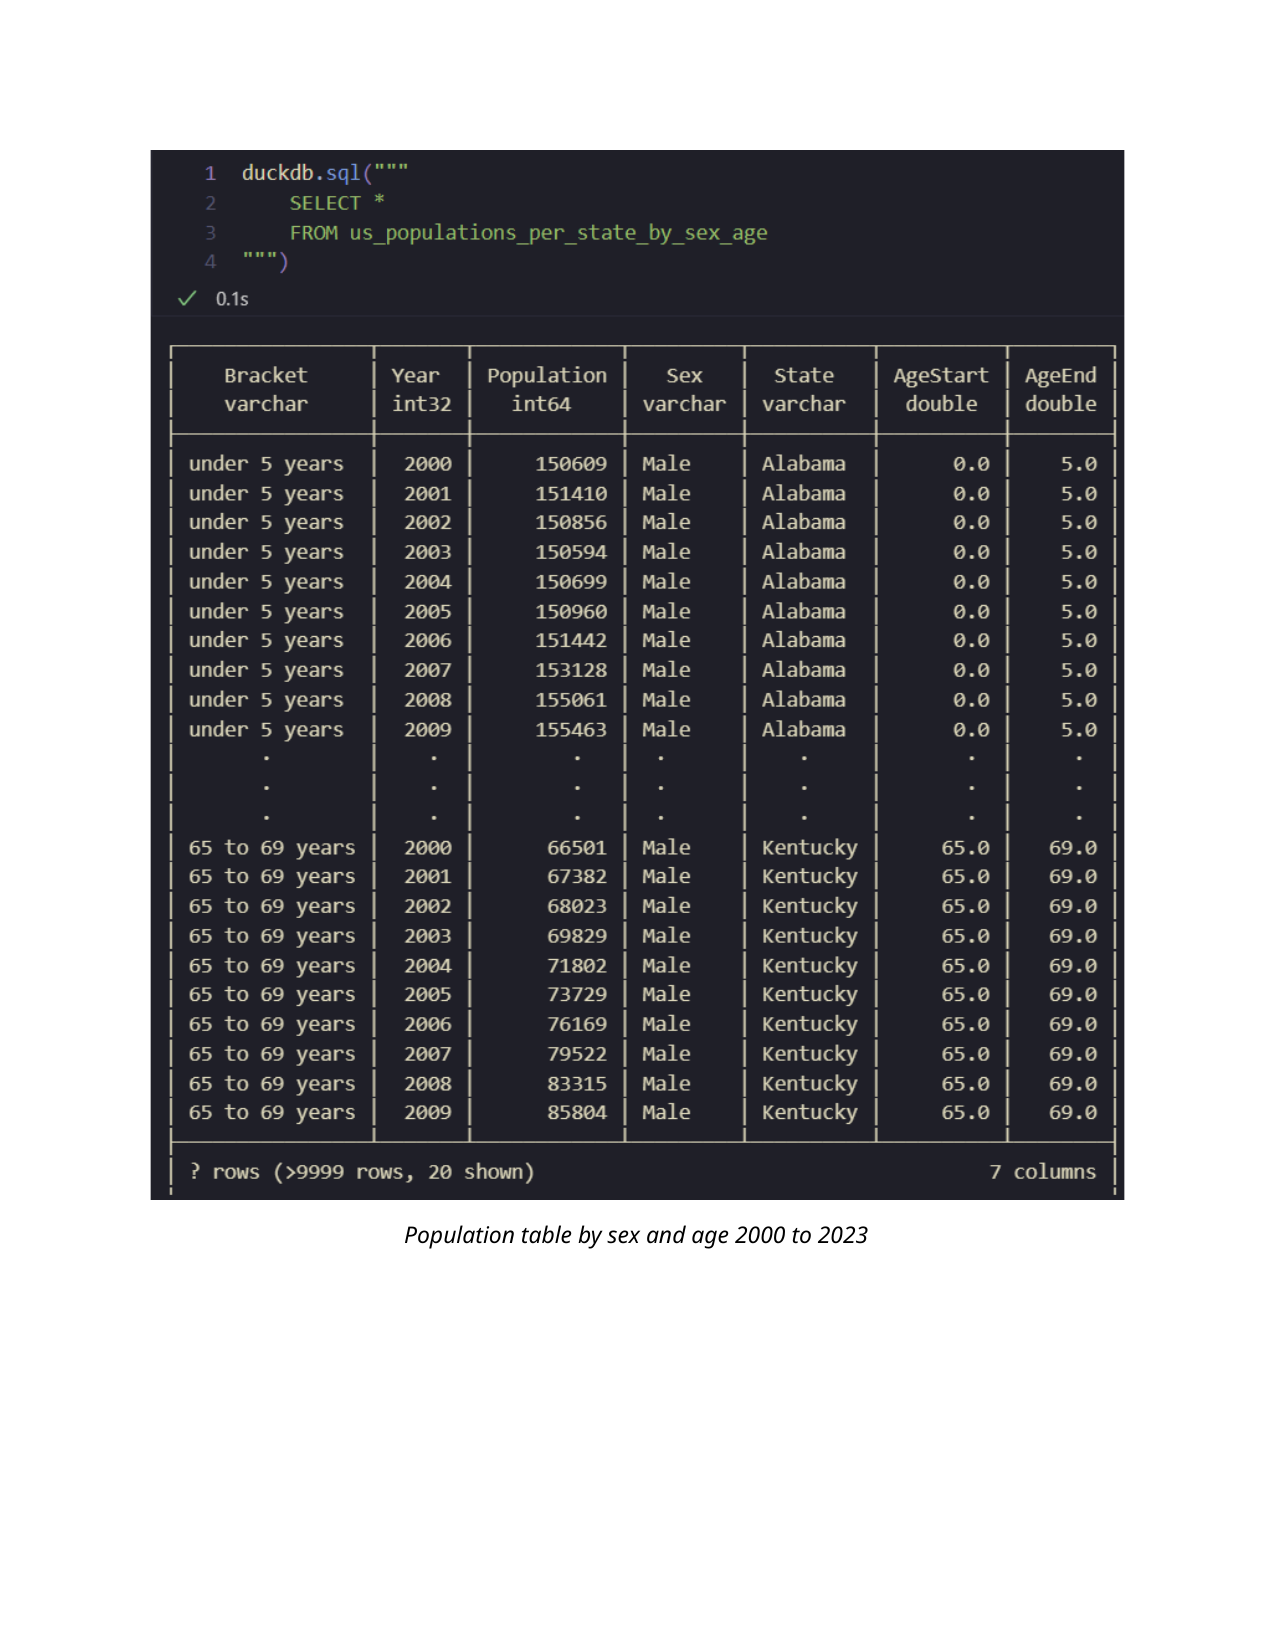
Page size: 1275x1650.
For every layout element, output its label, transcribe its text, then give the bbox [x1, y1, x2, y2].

picture [150, 150, 1125, 1200]
text Population table by sex and age 2000 to 2023 [150, 1219, 1125, 1250]
